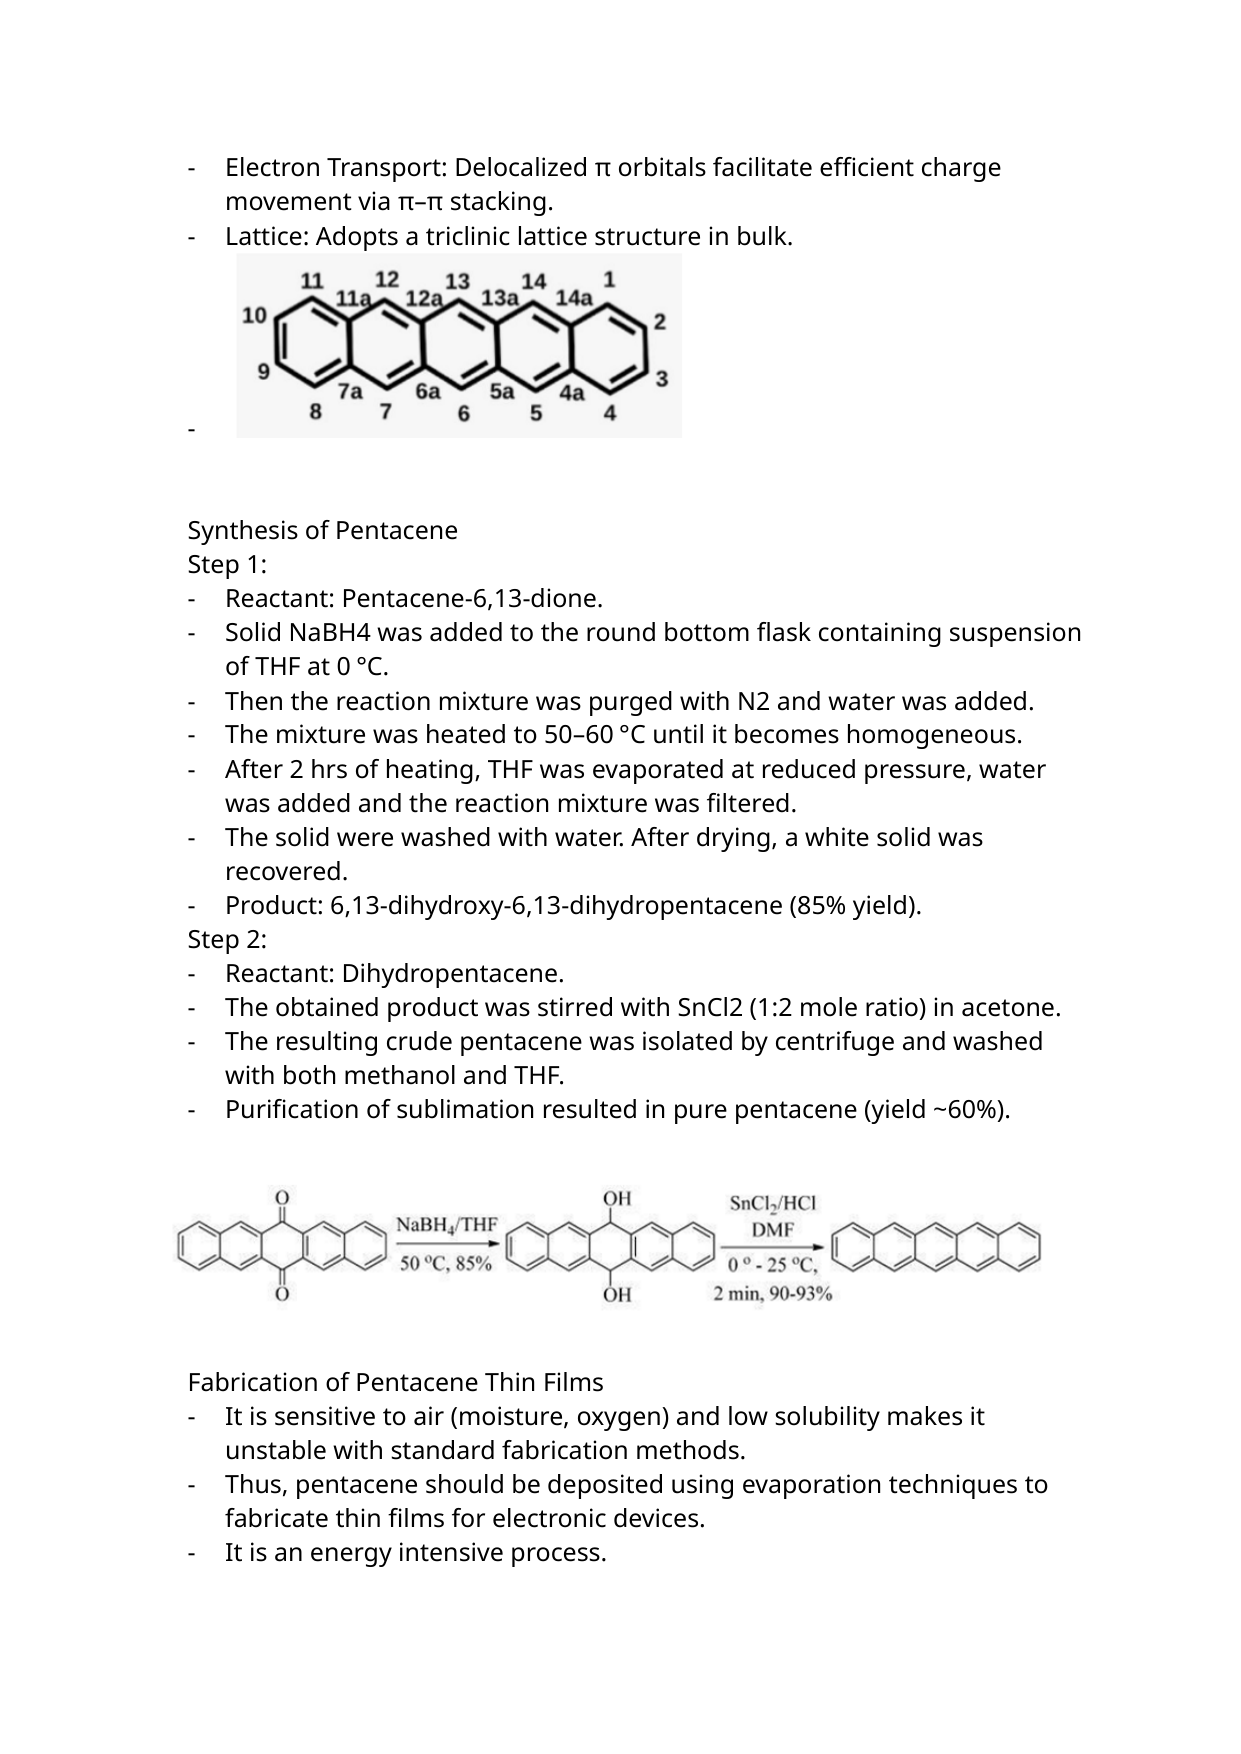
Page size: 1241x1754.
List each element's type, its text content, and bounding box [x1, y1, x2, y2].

list Electron Transport: Delocalized π orbitals facilitate efficient charge movement via π–π stacking. [187, 150, 1090, 218]
text Fabrication of Pentacene Thin Films [150, 1364, 1090, 1398]
list The resulting crude pentacene was isolated by centrifuge and washed with both methanol and THF. [187, 1024, 1090, 1092]
list Product: 6,13-dihydroxy-6,13-dihydropentacene (85% yield). [187, 887, 1090, 922]
list Then the reaction mixture was purged with N2 and water was added. [187, 683, 1090, 717]
list The obtained product was stirred with SnCl2 (1:2 mole ratio) in acetone. [187, 990, 1090, 1024]
picture [225, 252, 683, 438]
list Thus, pentacene should be deposited using evaporation techniques to fabricate thin films for electronic devices. [187, 1467, 1090, 1535]
list Solid NaBH4 was added to the round bottom flask containing suspension of THF at 0 °C. [187, 615, 1090, 683]
list The solid were washed with water. After drying, a white solid was recovered. [187, 819, 1090, 887]
picture [150, 1160, 1091, 1331]
list Reactant: Pentacene-6,13-dione. [187, 581, 1090, 615]
list The mixture was heated to 50–60 °C until it becomes homogeneous. [187, 717, 1090, 751]
text Step 1: [150, 547, 1090, 581]
list Lattice: Adopts a triclinic lattice structure in bulk. [187, 218, 1090, 252]
list After 2 hrs of heating, THF was evaporated at reduced pressure, water was added and the reaction mixture was filtered. [187, 751, 1090, 819]
list It is sensitive to air (moisture, oxygen) and low solubility makes it unstable with standard fabrication methods. [187, 1398, 1090, 1467]
list It is an energy intensive process. [187, 1535, 1090, 1569]
text Step 2: [150, 922, 1090, 956]
list Reactant: Dihydropentacene. [187, 956, 1090, 990]
list Purification of sublimation resulted in pure pentacene (yield ~60%). [187, 1092, 1090, 1126]
text Synthesis of Pentacene [150, 513, 1090, 547]
